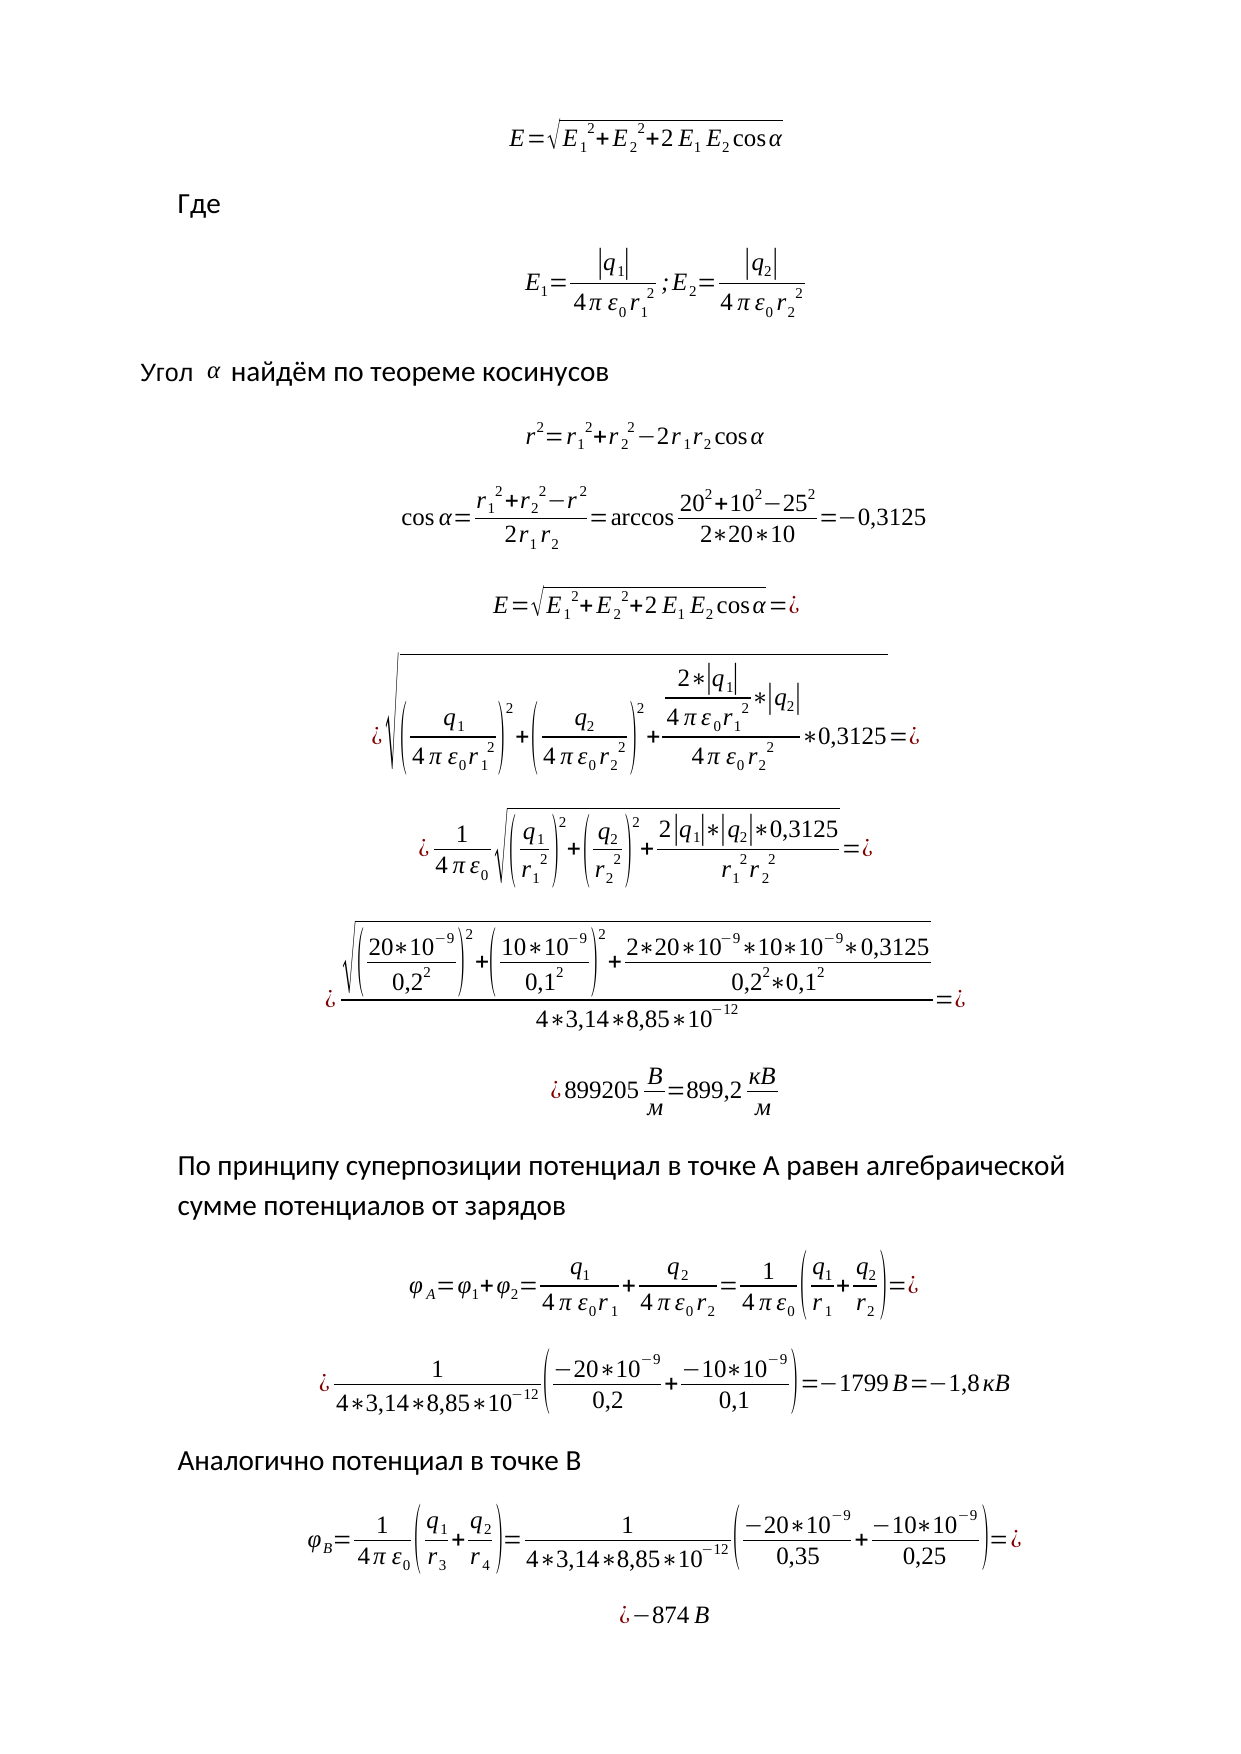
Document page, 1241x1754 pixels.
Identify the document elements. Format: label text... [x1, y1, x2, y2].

text По принципу суперпозиции потенциал в точке А равен алгебраической сумме потенциалов от зарядов [177, 1147, 1152, 1223]
text Угол найдём по теореме косинусов [140, 353, 1152, 389]
text Где [177, 185, 1152, 221]
text Аналогично потенциал в точке В [177, 1442, 1152, 1477]
